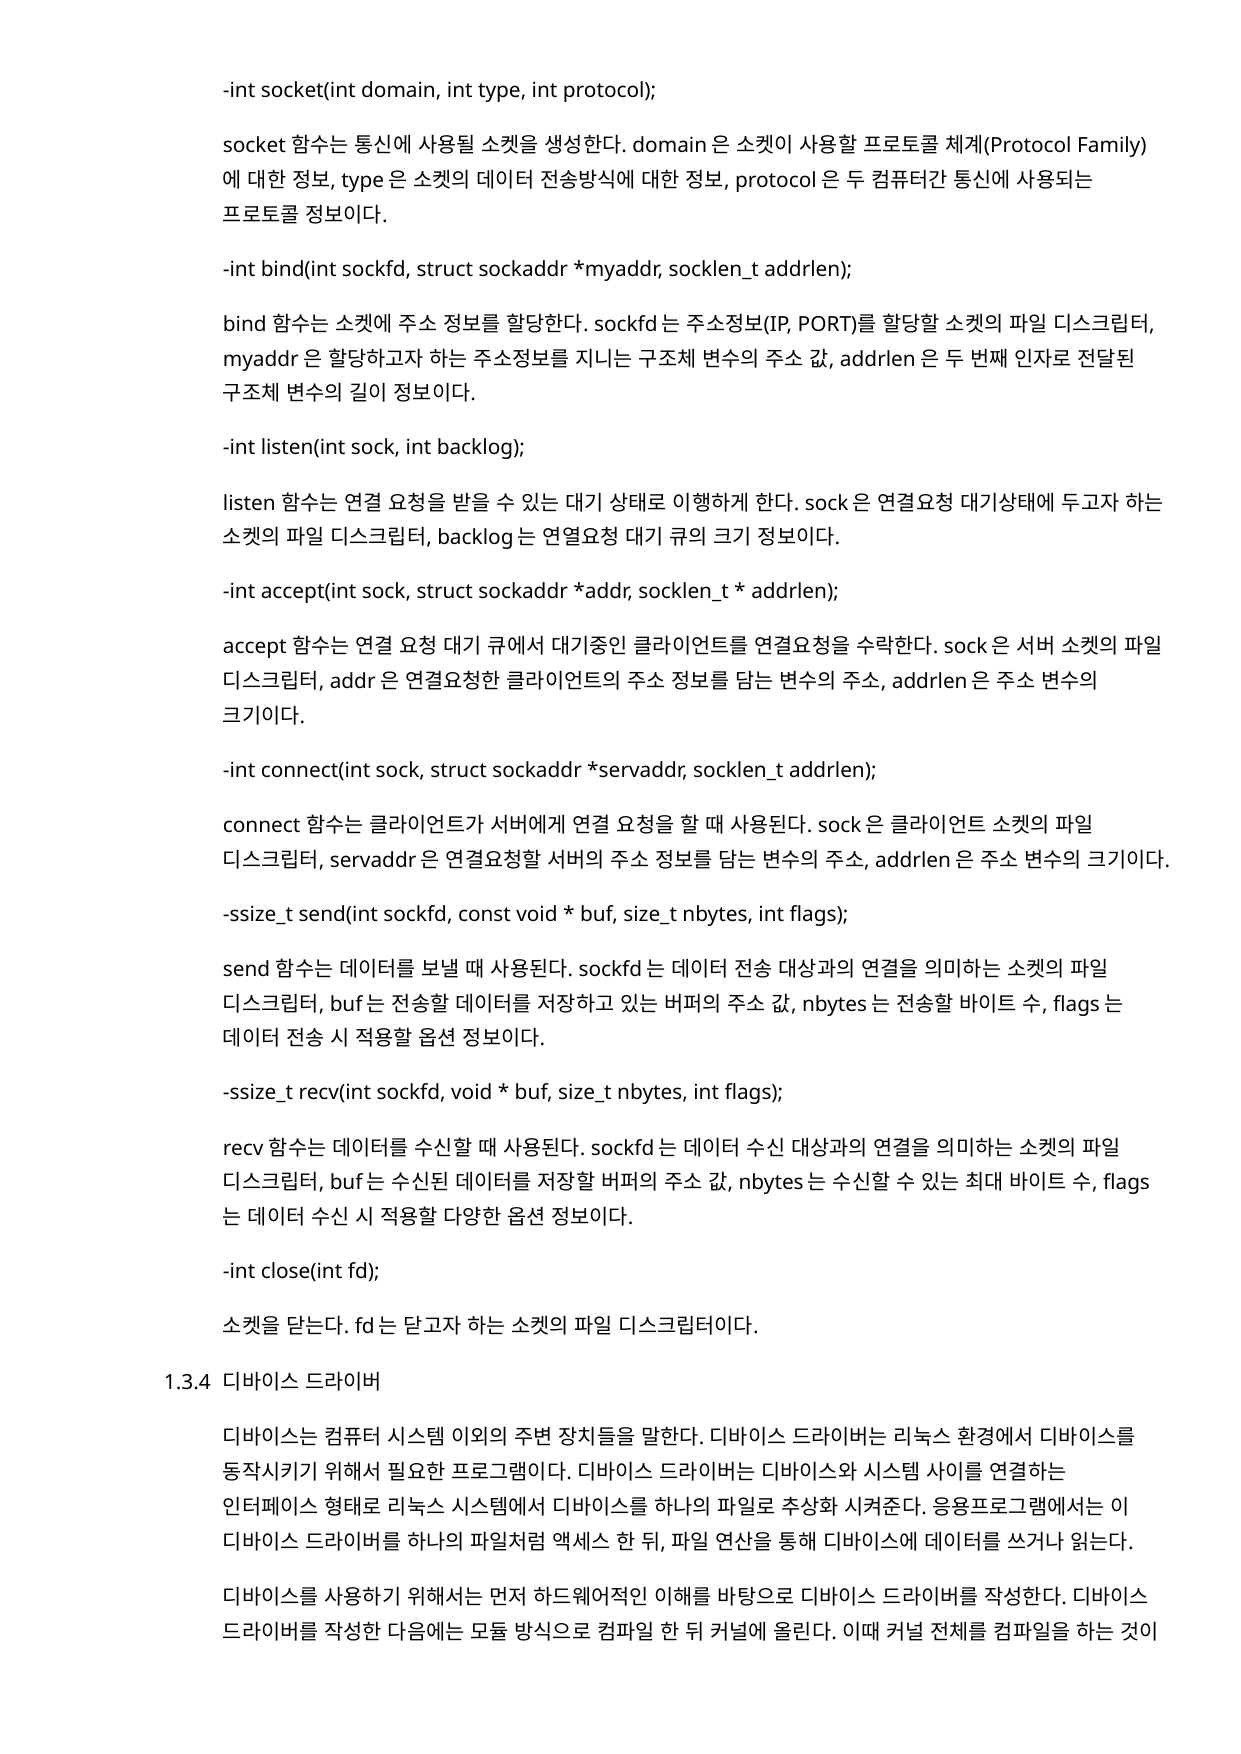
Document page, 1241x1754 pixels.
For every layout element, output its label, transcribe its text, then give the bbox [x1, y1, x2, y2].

list -int bind(int sockfd, struct sockaddr *myaddr, socklen_t addrlen); [223, 254, 1165, 282]
list -int listen(int sock, int backlog); [223, 432, 1165, 461]
list 소켓을 닫는다. fd는 닫고자 하는 소켓의 파일 디스크립터이다. [223, 1309, 1165, 1340]
list -int socket(int domain, int type, int protocol); [223, 75, 1165, 103]
list -int close(int fd); [223, 1256, 1165, 1284]
list 디바이스는 컴퓨터 시스템 이외의 주변 장치들을 말한다. 디바이스 드라이버는 리눅스 환경에서 디바이스를 동작시키기 위해서 필요한 프로그램이다. 디바이스 드라이버는 디바이스와 시스템 사이를 연결하는 인터페이스 형태로 리눅스 시스템에서 디바이스를 하나의 파일로 추상화 시켜준다. 응용프로그램에서는 이 디바이스 드라이버를 하나의 파일처럼 액세스 한 뒤, 파일 연산을 통해 디바이스에 데이터를 쓰거나 읽는다. [223, 1421, 1165, 1555]
list listen 함수는 연결 요청을 받을 수 있는 대기 상태로 이행하게 한다. sock은 연결요청 대기상태에 두고자 하는 소켓의 파일 디스크립터, backlog는 연열요청 대기 큐의 크기 정보이다. [223, 486, 1165, 551]
list accept 함수는 연결 요청 대기 큐에서 대기중인 클라이언트를 연결요청을 수락한다. sock은 서버 소켓의 파일 디스크립터, addr은 연결요청한 클라이언트의 주소 정보를 담는 변수의 주소, addrlen은 주소 변수의 크기이다. [223, 629, 1165, 729]
list recv 함수는 데이터를 수신할 때 사용된다. sockfd는 데이터 수신 대상과의 연결을 의미하는 소켓의 파일 디스크립터, buf는 수신된 데이터를 저장할 버퍼의 주소 값, nbytes는 수신할 수 있는 최대 바이트 수, flags는 데이터 수신 시 적용할 다양한 옵션 정보이다. [223, 1131, 1165, 1231]
list -int accept(int sock, struct sockaddr *addr, socklen_t * addrlen); [223, 576, 1165, 604]
list bind 함수는 소켓에 주소 정보를 할당한다. sockfd는 주소정보(IP, PORT)를 할당할 소켓의 파일 디스크립터, myaddr은 할당하고자 하는 주소정보를 지니는 구조체 변수의 주소 값, addrlen은 두 번째 인자로 전달된 구조체 변수의 길이 정보이다. [223, 307, 1165, 407]
list socket 함수는 통신에 사용될 소켓을 생성한다. domain은 소켓이 사용할 프로토콜 체계(Protocol Family)에 대한 정보, type은 소켓의 데이터 전송방식에 대한 정보, protocol은 두 컴퓨터간 통신에 사용되는 프로토콜 정보이다. [223, 128, 1165, 228]
list 디바이스 드라이버 [164, 1365, 1165, 1395]
list -int connect(int sock, struct sockaddr *servaddr, socklen_t addrlen); [223, 755, 1165, 783]
list send 함수는 데이터를 보낼 때 사용된다. sockfd는 데이터 전송 대상과의 연결을 의미하는 소켓의 파일 디스크립터, buf는 전송할 데이터를 저장하고 있는 버퍼의 주소 값, nbytes는 전송할 바이트 수, flags는 데이터 전송 시 적용할 옵션 정보이다. [223, 952, 1165, 1052]
list connect 함수는 클라이언트가 서버에게 연결 요청을 할 때 사용된다. sock은 클라이언트 소켓의 파일 디스크립터, servaddr은 연결요청할 서버의 주소 정보를 담는 변수의 주소, addrlen은 주소 변수의 크기이다. [223, 808, 1165, 873]
list -ssize_t recv(int sockfd, void * buf, size_t nbytes, int flags); [223, 1077, 1165, 1106]
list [223, 1581, 1165, 1646]
list -ssize_t send(int sockfd, const void * buf, size_t nbytes, int flags); [223, 899, 1165, 927]
